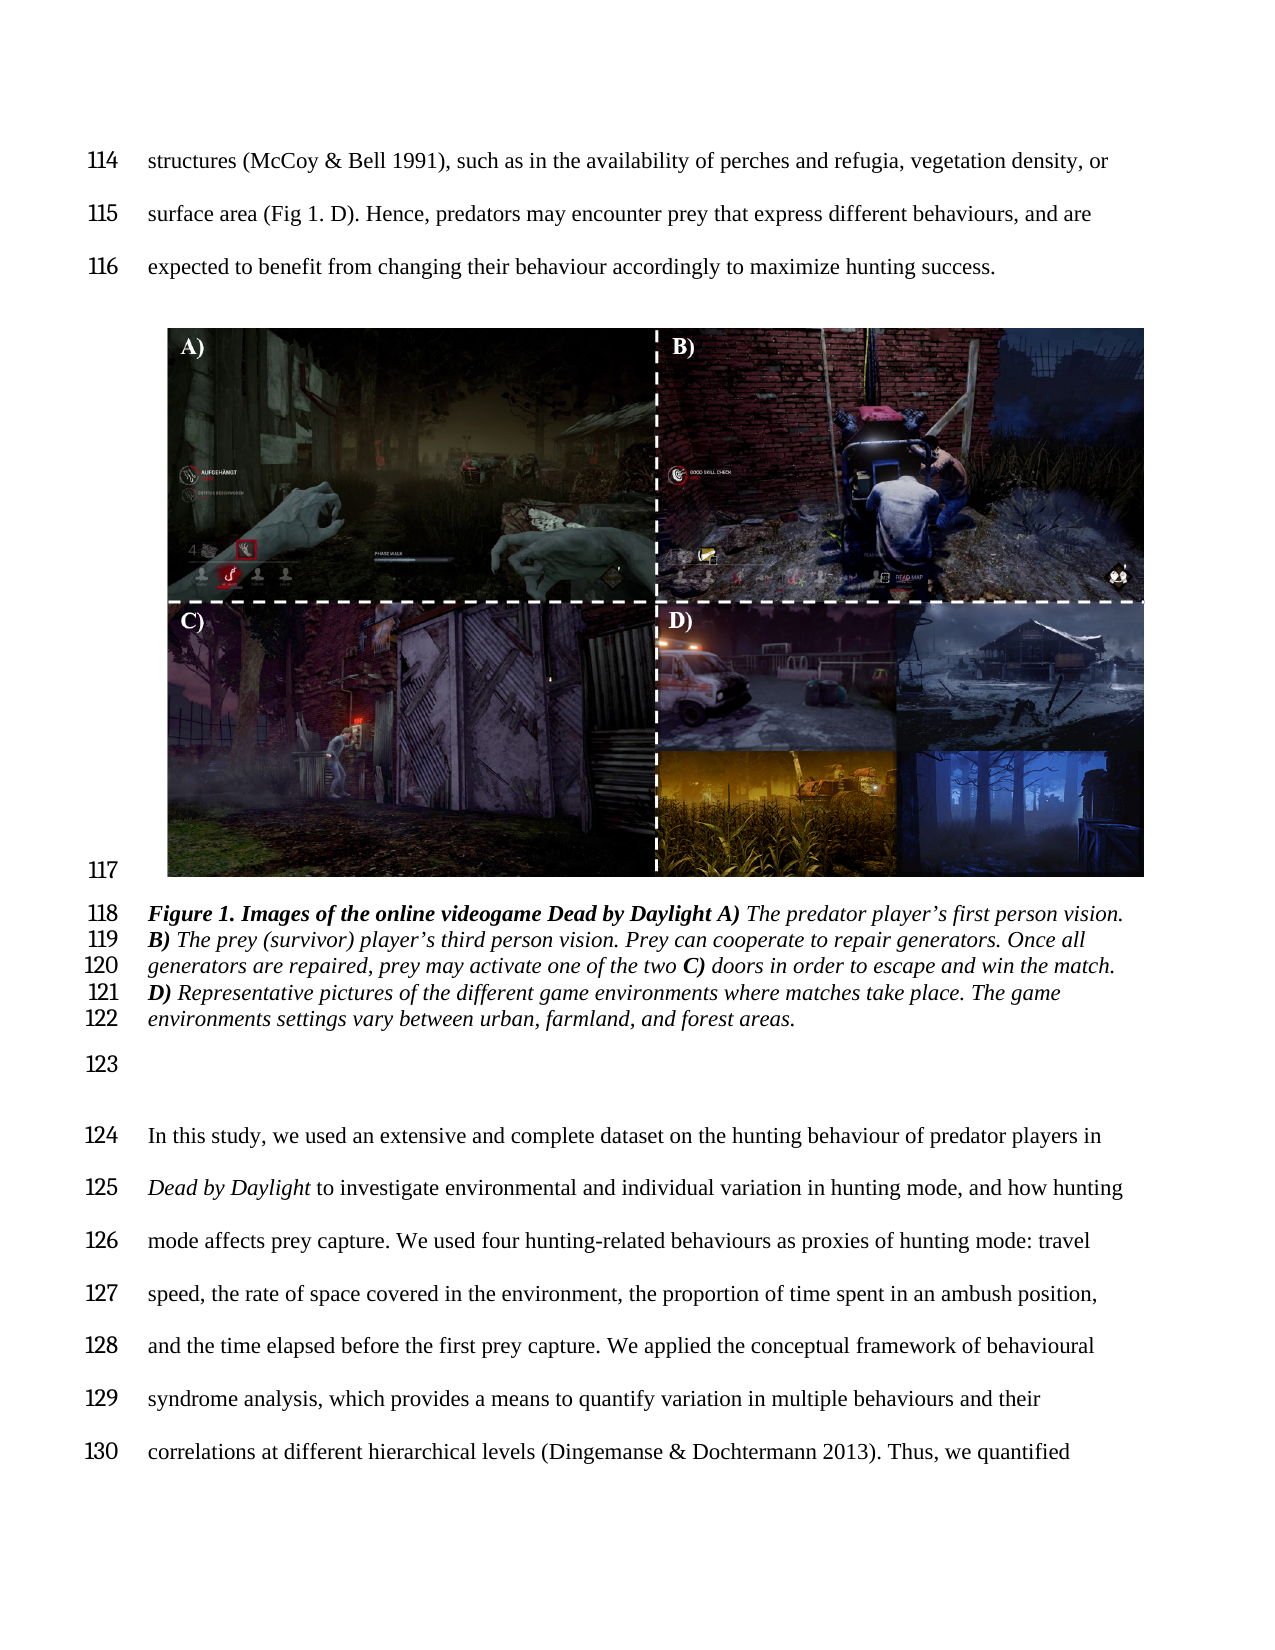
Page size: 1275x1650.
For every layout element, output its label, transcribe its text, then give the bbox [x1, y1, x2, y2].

text Figure 1. Images of the online videogame Dead by Daylight A) The predator player’s first person vision. B) The prey (survivor) player’s third person vision. Prey can cooperate to repair generators. Once all generators are repaired, prey may activate one of the two C) doors in order to escape and win the match. D) Representative pictures of the different game environments where matches take place. The game environments settings vary between urban, farmland, and forest areas. [148, 900, 1127, 1032]
picture [166, 324, 1146, 879]
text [148, 1122, 1127, 1464]
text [148, 148, 1127, 279]
